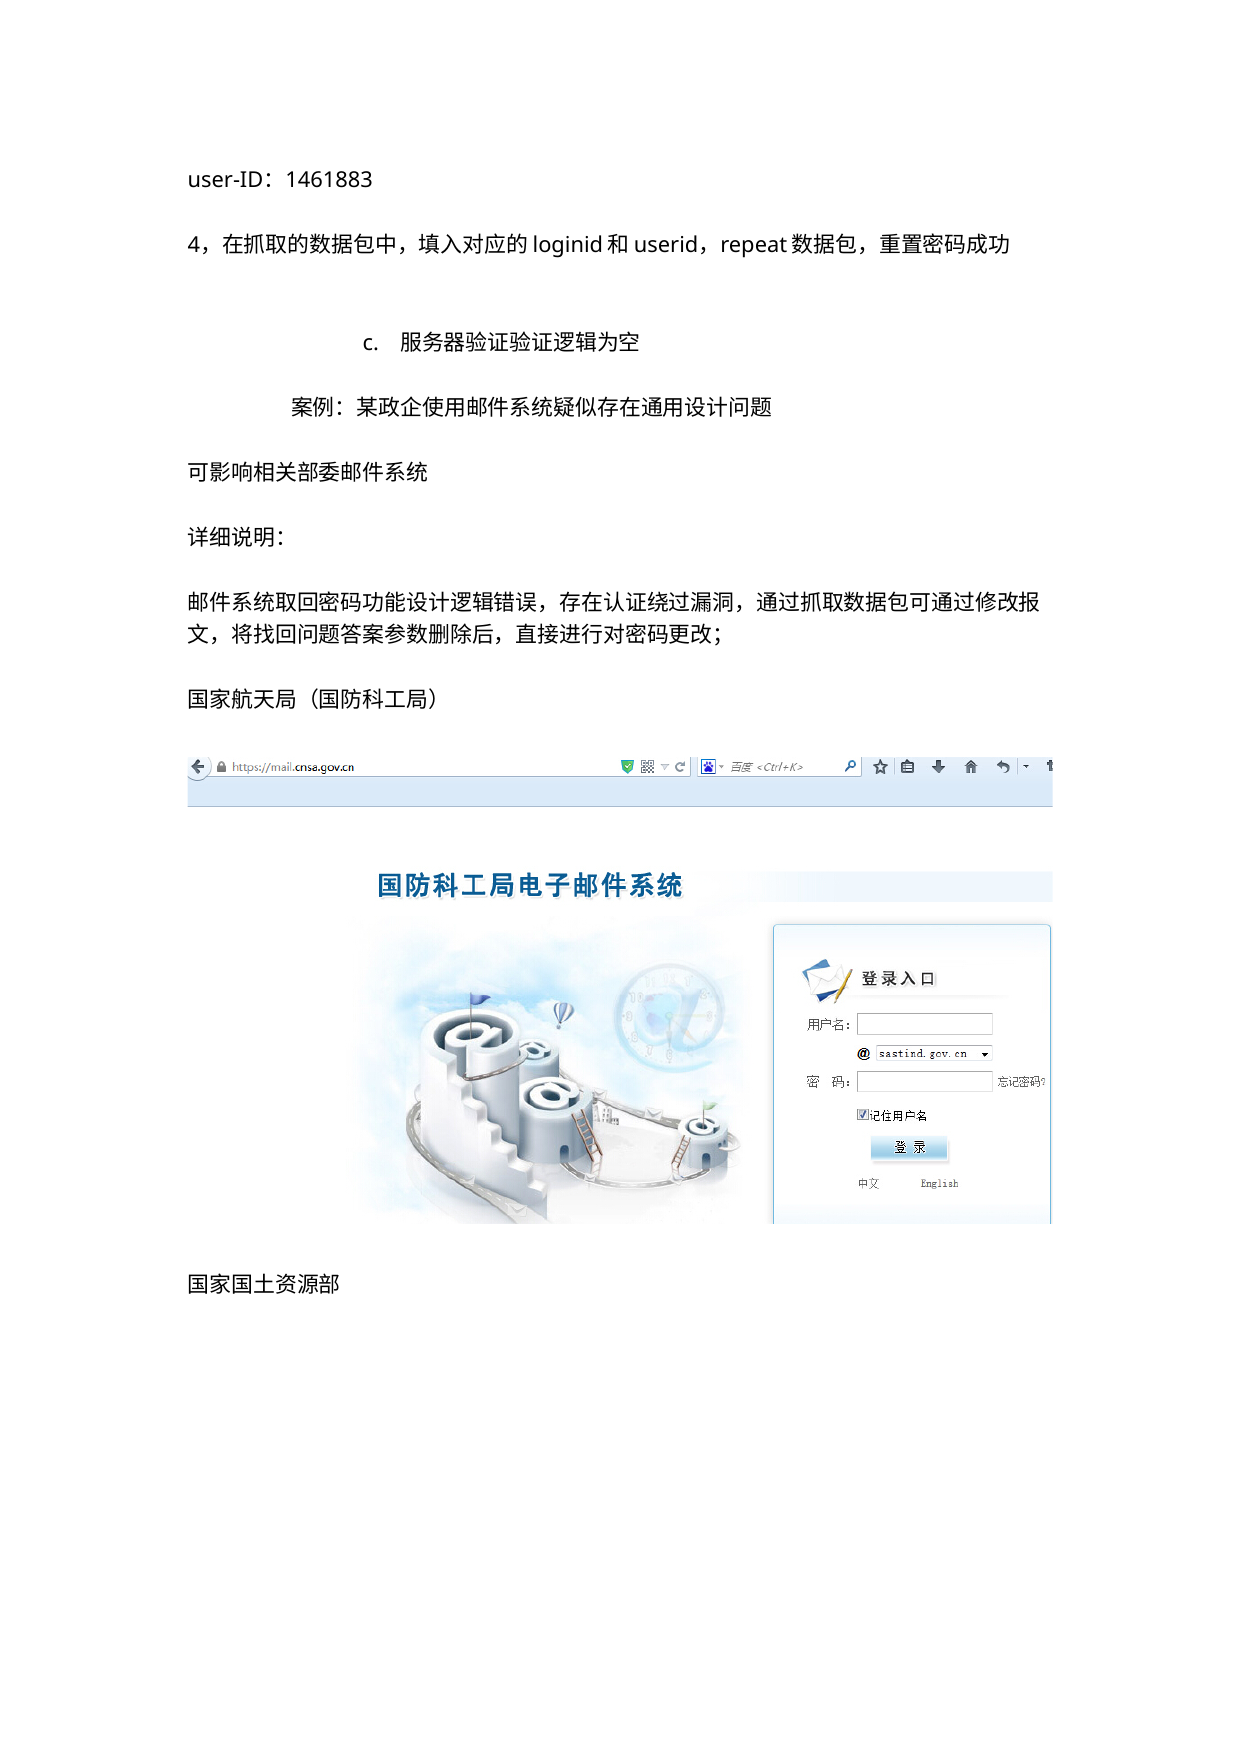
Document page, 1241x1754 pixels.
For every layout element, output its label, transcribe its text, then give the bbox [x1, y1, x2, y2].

text 可影响相关部委邮件系统 [187, 454, 1053, 487]
picture [187, 757, 1053, 1224]
text 国家航天局（国防科工局） [187, 682, 1053, 714]
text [187, 162, 1053, 194]
text 详细说明： [187, 519, 1053, 552]
list 服务器验证验证逻辑为空 [362, 324, 1053, 357]
text 邮件系统取回密码功能设计逻辑错误，存在认证绕过漏洞，通过抓取数据包可通过修改报文，将找回问题答案参数删除后，直接进行对密码更改； [187, 584, 1053, 649]
text 国家国土资源部 [187, 1267, 1053, 1299]
text 4，在抓取的数据包中，填入对应的loginid和userid，repeat数据包，重置密码成功 [187, 227, 1053, 259]
list 案例：某政企使用邮件系统疑似存在通用设计问题 [291, 389, 1053, 422]
